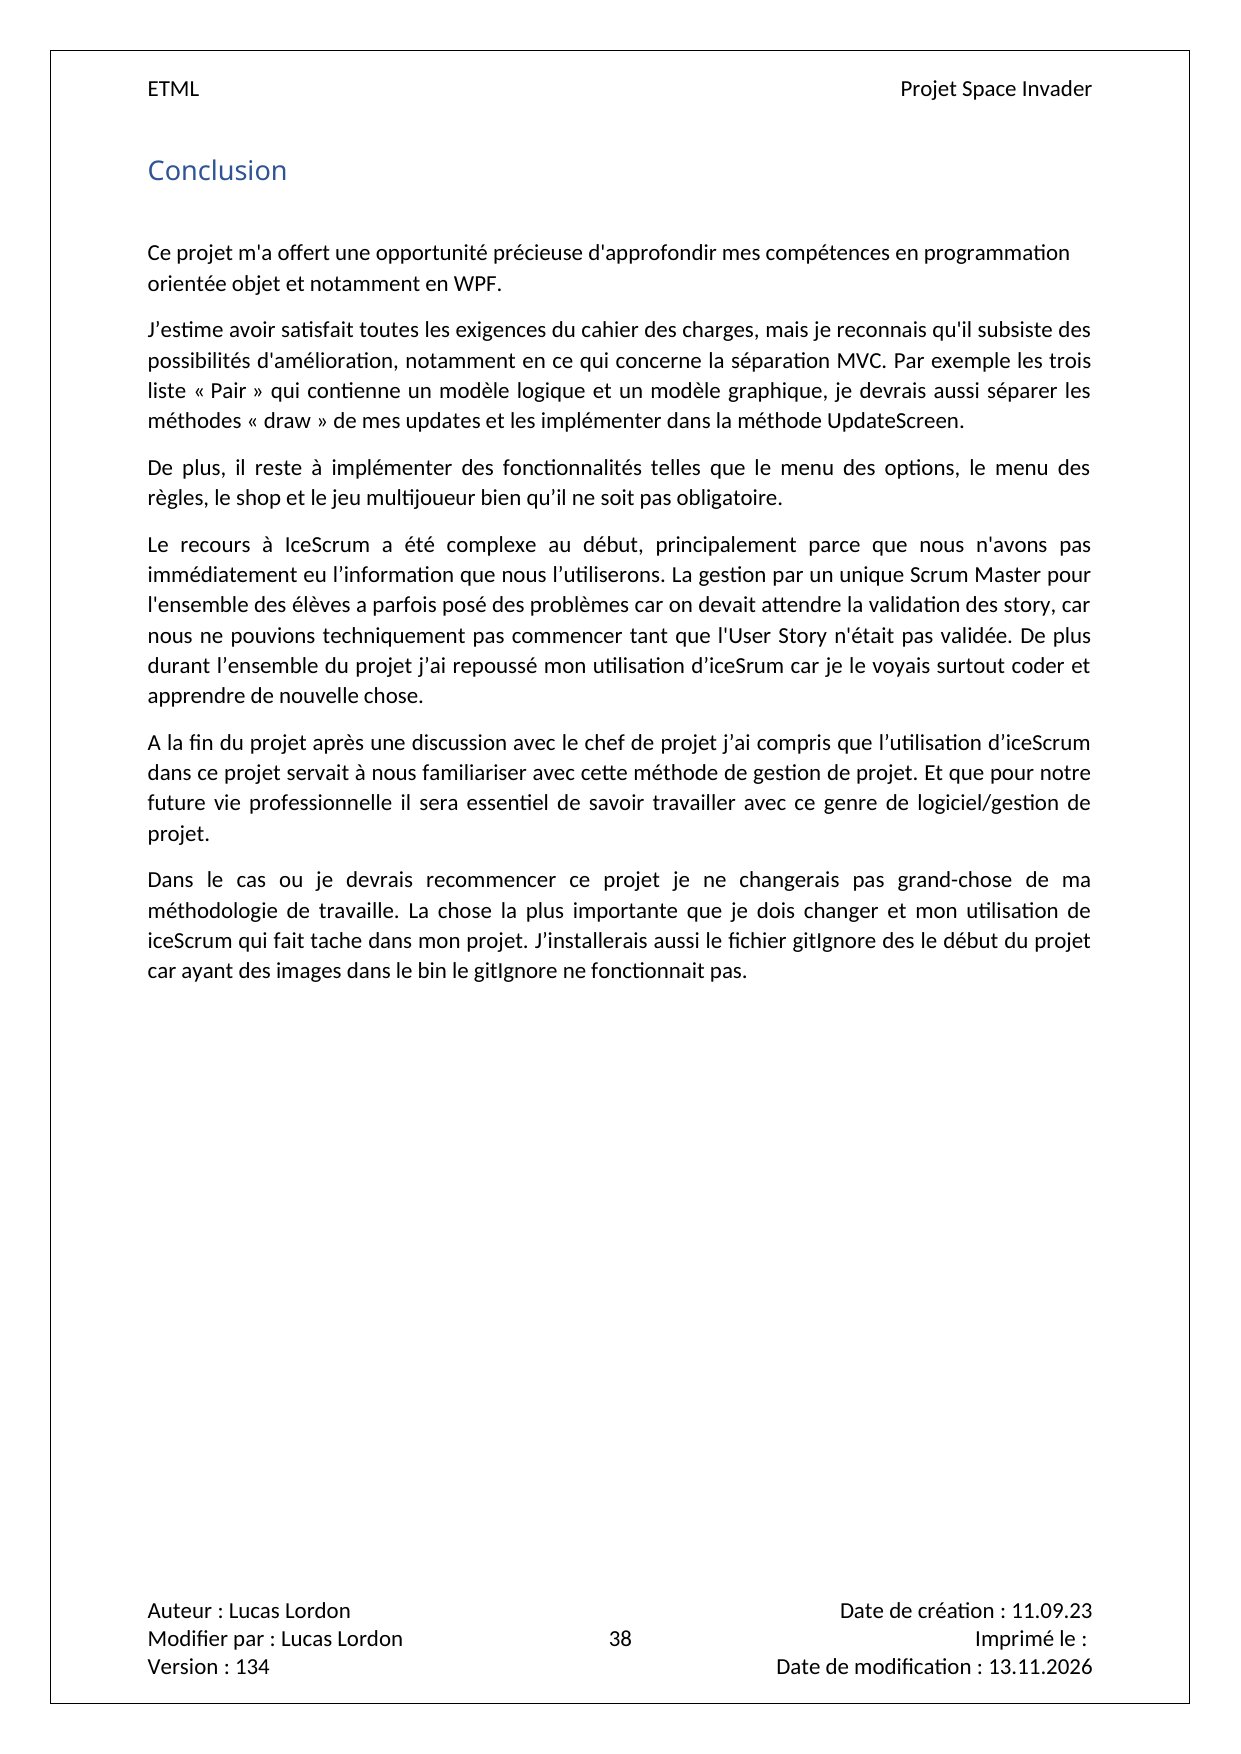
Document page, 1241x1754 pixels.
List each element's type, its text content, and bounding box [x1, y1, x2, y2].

text De plus, il reste à implémenter des fonctionnalités telles que le menu des options, le menu des règles, le shop et le jeu multijoueur bien qu’il ne soit pas obligatoire. [147, 453, 1093, 511]
text Dans le cas ou je devrais recommencer ce projet je ne changerais pas grand-chose de ma méthodologie de travaille. La chose la plus importante que je dois changer et mon utilisation de iceScrum qui fait tache dans mon projet. J’installerais aussi le fichier gitIgnore des le début du projet car ayant des images dans le bin le gitIgnore ne fonctionnait pas. [147, 866, 1093, 984]
text A la fin du projet après une discussion avec le chef de projet j’ai compris que l’utilisation d’iceScrum dans ce projet servait à nous familiariser avec cette méthode de gestion de projet. Et que pour notre future vie professionnelle il sera essentiel de savoir travailler avec ce genre de logiciel/gestion de projet. [147, 728, 1093, 847]
subtitle Conclusion [147, 152, 1093, 189]
text Le recours à IceScrum a été complexe au début, principalement parce que nous n'avons pas immédiatement eu l’information que nous l’utiliserons. La gestion par un unique Scrum Master pour l'ensemble des élèves a parfois posé des problèmes car on devait attendre la validation des story, car nous ne pouvions techniquement pas commencer tant que l'User Story n'était pas validée. De plus durant l’ensemble du projet j’ai repoussé mon utilisation d’iceSrum car je le voyais surtout coder et apprendre de nouvelle chose. [147, 530, 1093, 709]
text Ce projet m'a offert une opportunité précieuse d'approfondir mes compétences en programmation orientée objet et notamment en WPF. [147, 238, 1093, 297]
text J’estime avoir satisfait toutes les exigences du cahier des charges, mais je reconnais qu'il subsiste des possibilités d'amélioration, notamment en ce qui concerne la séparation MVC. Par exemple les trois liste « Pair » qui contienne un modèle logique et un modèle graphique, je devrais aussi séparer les méthodes « draw » de mes updates et les implémenter dans la méthode UpdateScreen. [147, 316, 1093, 434]
